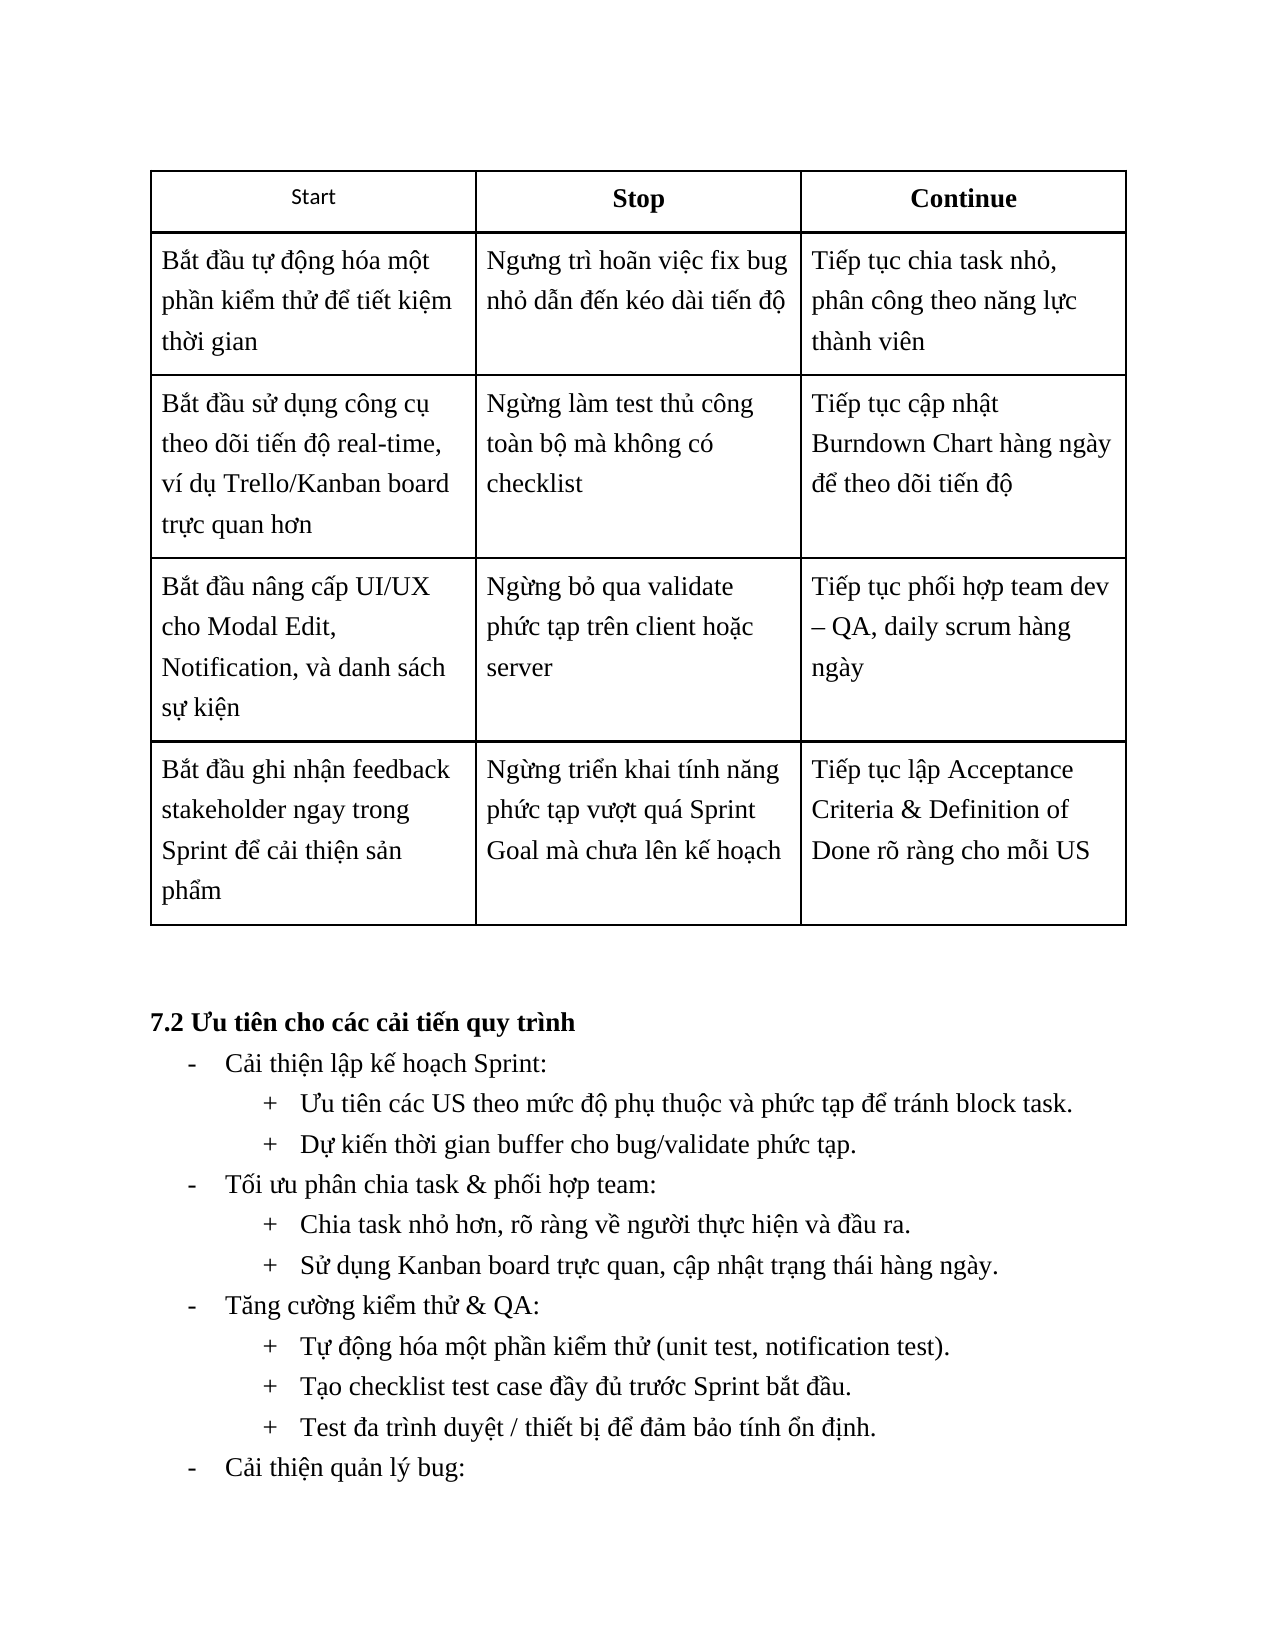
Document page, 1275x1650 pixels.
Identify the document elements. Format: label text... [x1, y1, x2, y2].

list Tăng cường kiểm thử & QA: [187, 1289, 1125, 1321]
list Test đa trình duyệt / thiết bị để đảm bảo tính ổn định. [262, 1411, 1125, 1442]
list Ưu tiên các US theo mức độ phụ thuộc và phức tạp để tránh block task. [262, 1087, 1125, 1118]
list Sử dụng Kanban board trực quan, cập nhật trạng thái hàng ngày. [262, 1249, 1125, 1280]
list Chia task nhỏ hơn, rõ ràng về người thực hiện và đầu ra. [262, 1208, 1125, 1240]
list Tự động hóa một phần kiểm thử (unit test, notification test). [262, 1330, 1125, 1361]
list Tạo checklist test case đầy đủ trước Sprint bắt đầu. [262, 1370, 1125, 1401]
list Cải thiện quản lý bug: [187, 1451, 1125, 1482]
subtitle 7.2 Ưu tiên cho các cải tiến quy trình [150, 1006, 1125, 1038]
list Cải thiện lập kế hoạch Sprint: [187, 1047, 1125, 1078]
list Tối ưu phân chia task & phối hợp team: [187, 1168, 1125, 1199]
list Dự kiến thời gian buffer cho bug/validate phức tạp. [262, 1128, 1125, 1159]
